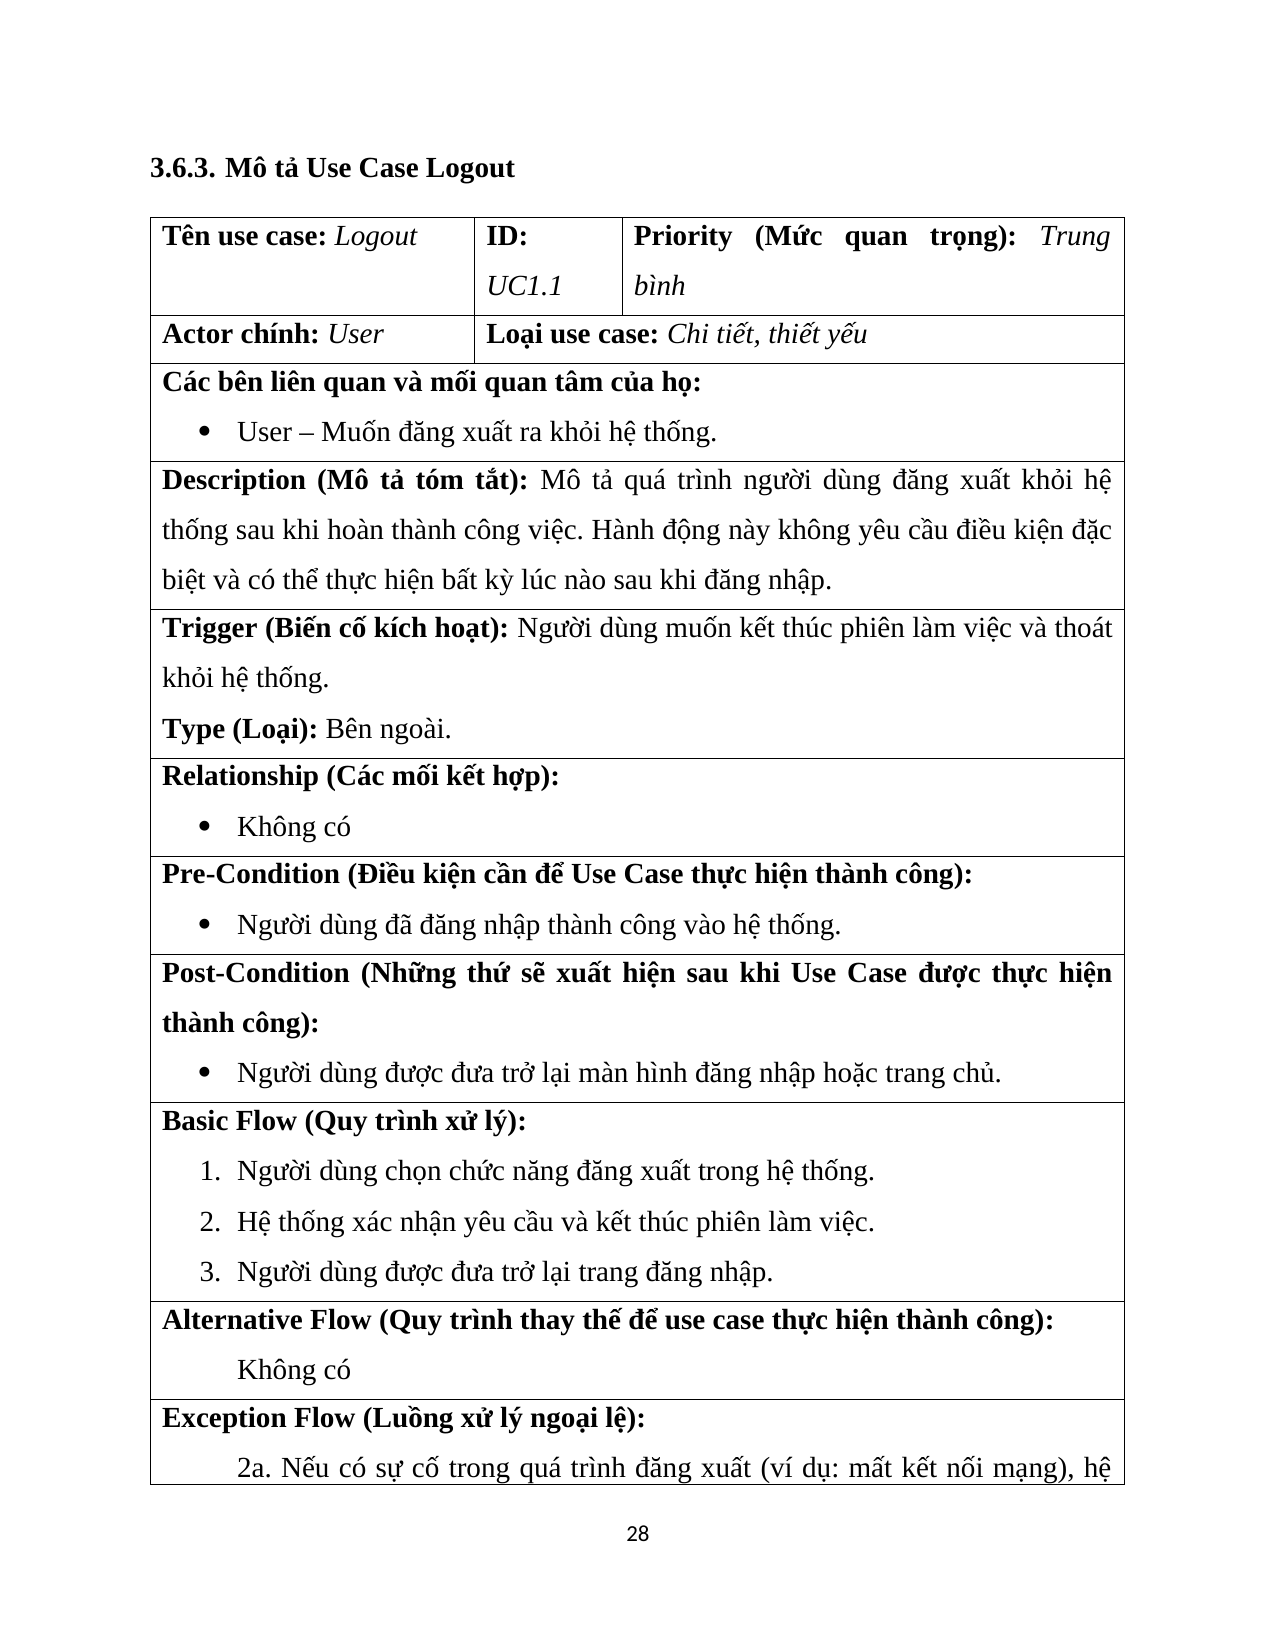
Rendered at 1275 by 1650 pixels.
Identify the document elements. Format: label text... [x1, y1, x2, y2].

table_cell Description (Mô tả tóm tắt): Mô tả quá trình người dùng đăng xuất khỏi hệ thống sau khi hoàn thành công việc. Hành động này không yêu cầu điều kiện đặc biệt và có thể thực hiện bất kỳ lúc nào sau khi đăng nhập. [151, 462, 1124, 609]
table_cell Basic Flow (Quy trình xử lý): Người dùng chọn chức năng đăng xuất trong hệ thống. Hệ thống xác nhận yêu cầu và kết thúc phiên làm việc. Người dùng được đưa trở lại trang đăng nhập. [151, 1103, 1124, 1301]
list Mô tả Use Case Logout [150, 150, 1125, 183]
table_cell Alternative Flow (Quy trình thay thế để use case thực hiện thành công): Không có [151, 1302, 1124, 1399]
table_cell Relationship (Các mối kết hợp): Không có [151, 759, 1124, 856]
table_header Tên use case: Logout [151, 218, 474, 315]
table_cell Loại use case: Chi tiết, thiết yếu [475, 316, 1124, 363]
table_cell Post-Condition (Những thứ sẽ xuất hiện sau khi Use Case được thực hiện thành công): Người dùng được đưa trở lại màn hình đăng nhập hoặc trang chủ. [151, 955, 1124, 1102]
table_header Priority (Mức quan trọng): Trung bình [623, 218, 1124, 315]
table_cell Các bên liên quan và mối quan tâm của họ: User – Muốn đăng xuất ra khỏi hệ thống. [151, 364, 1124, 461]
table_cell Actor chính: User [151, 316, 474, 363]
table_cell Trigger (Biến cố kích hoạt): Người dùng muốn kết thúc phiên làm việc và thoát khỏi hệ thống. Type (Loại): Bên ngoài. [151, 610, 1124, 757]
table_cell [151, 1400, 1124, 1484]
table_header ID: UC1.1 [475, 218, 622, 315]
table_cell Pre-Condition (Điều kiện cần để Use Case thực hiện thành công): Người dùng đã đăng nhập thành công vào hệ thống. [151, 857, 1124, 954]
